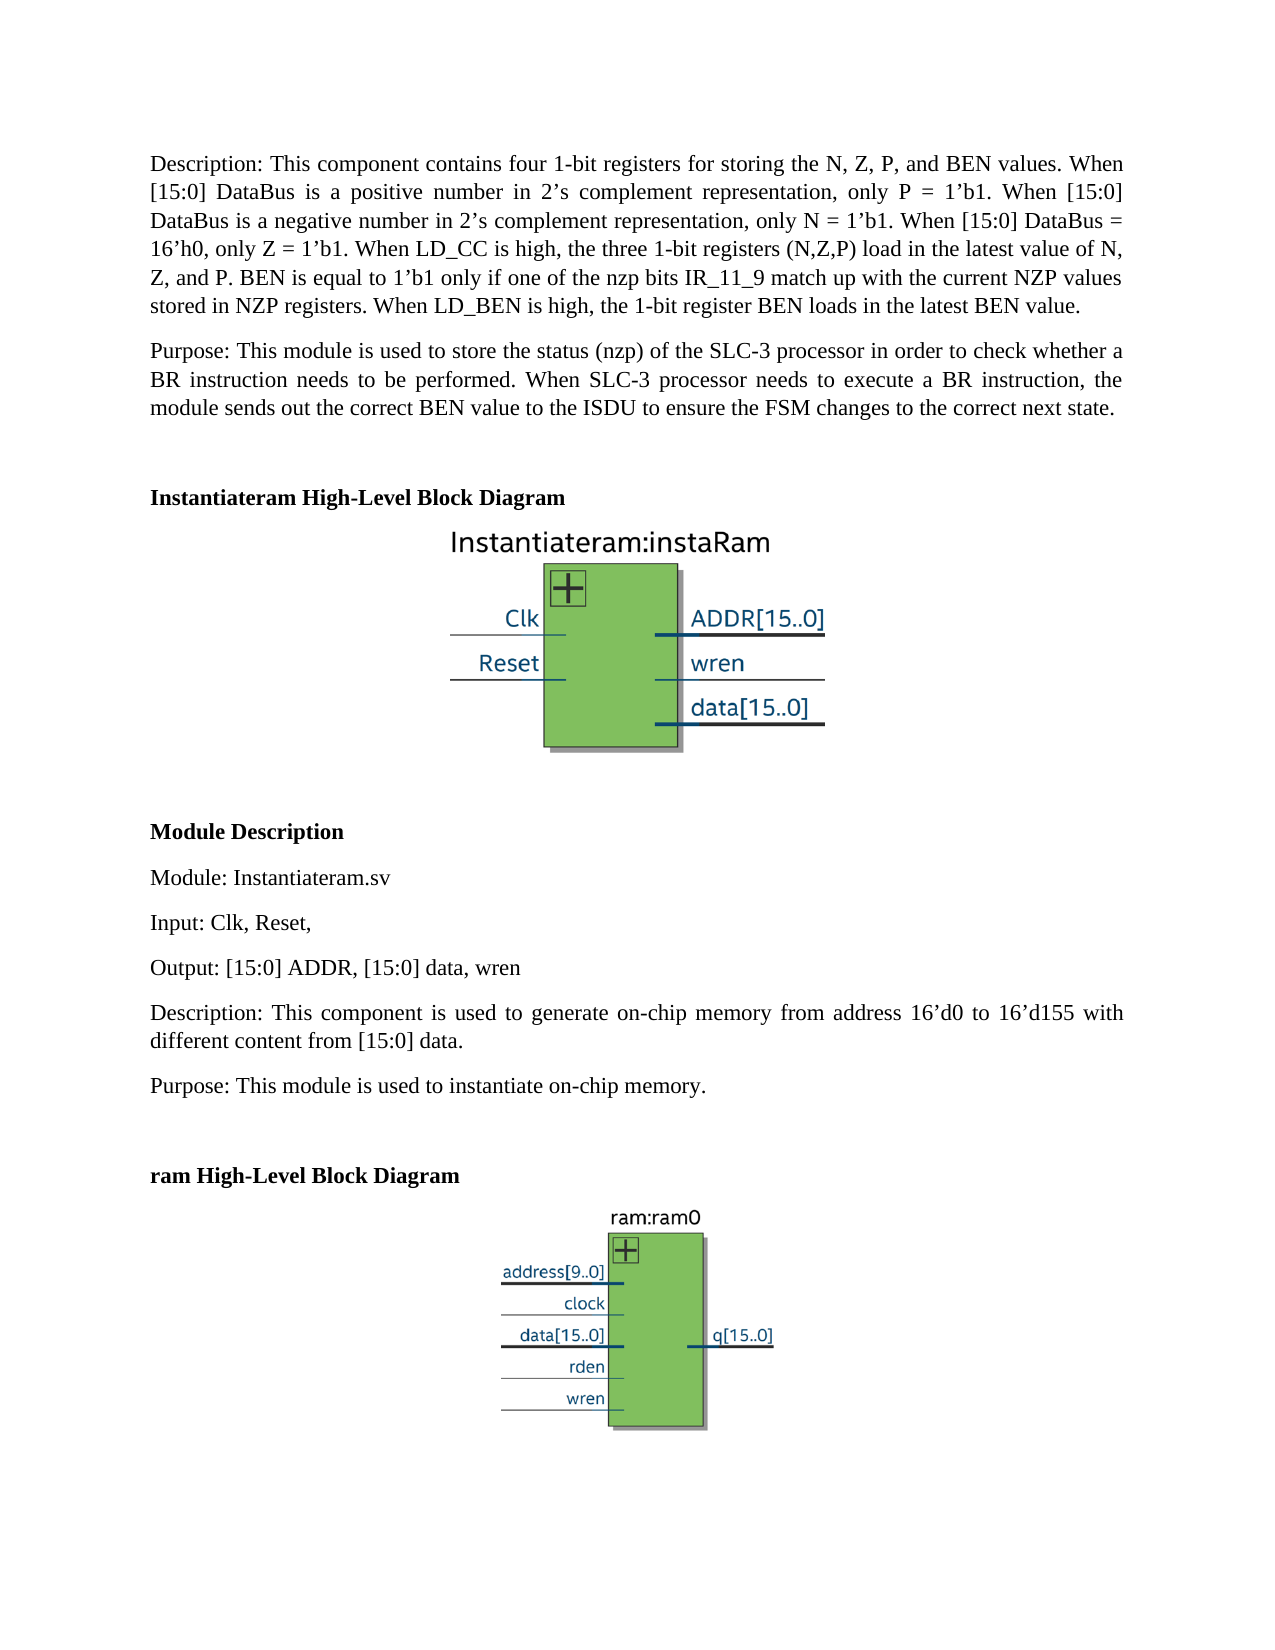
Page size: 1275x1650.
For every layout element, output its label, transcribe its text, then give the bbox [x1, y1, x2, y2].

text Description: This component is used to generate on-chip memory from address 16’d0 to 16’d155 with different content from [15:0] data. [150, 999, 1125, 1054]
text Module Description [150, 818, 1125, 845]
picture [450, 529, 825, 755]
picture [501, 1207, 774, 1433]
text Description: This component contains four 1-bit registers for storing the N, Z, P, and BEN values. When [15:0] DataBus is a positive number in 2’s complement representation, only P = 1’b1. When [15:0] DataBus is a negative number in 2’s complement representation, only N = 1’b1. When [15:0] DataBus = 16’h0, only Z = 1’b1. When LD_CC is high, the three 1-bit registers (N,Z,P) load in the latest value of N, Z, and P. BEN is equal to 1’b1 only if one of the nzp bits IR_11_9 match up with the current NZP values stored in NZP registers. When LD_BEN is high, the 1-bit register BEN loads in the latest BEN value. [150, 150, 1125, 318]
text ram High-Level Block Diagram [150, 1163, 1125, 1189]
text Module: Instantiateram.sv [150, 863, 1125, 890]
text Output: [15:0] ADDR, [15:0] data, wren [150, 954, 1125, 980]
text Instantiateram High-Level Block Diagram [150, 484, 1125, 511]
text Purpose: This module is used to store the status (nzp) of the SLC-3 processor in order to check whether a BR instruction needs to be performed. When SLC-3 processor needs to execute a BR instruction, the module sends out the correct BEN value to the ISDU to ensure the FSM changes to the correct next state. [150, 337, 1125, 421]
text Purpose: This module is used to instantiate on-chip memory. [150, 1072, 1125, 1099]
text Input: Clk, Reset, [150, 909, 1125, 935]
